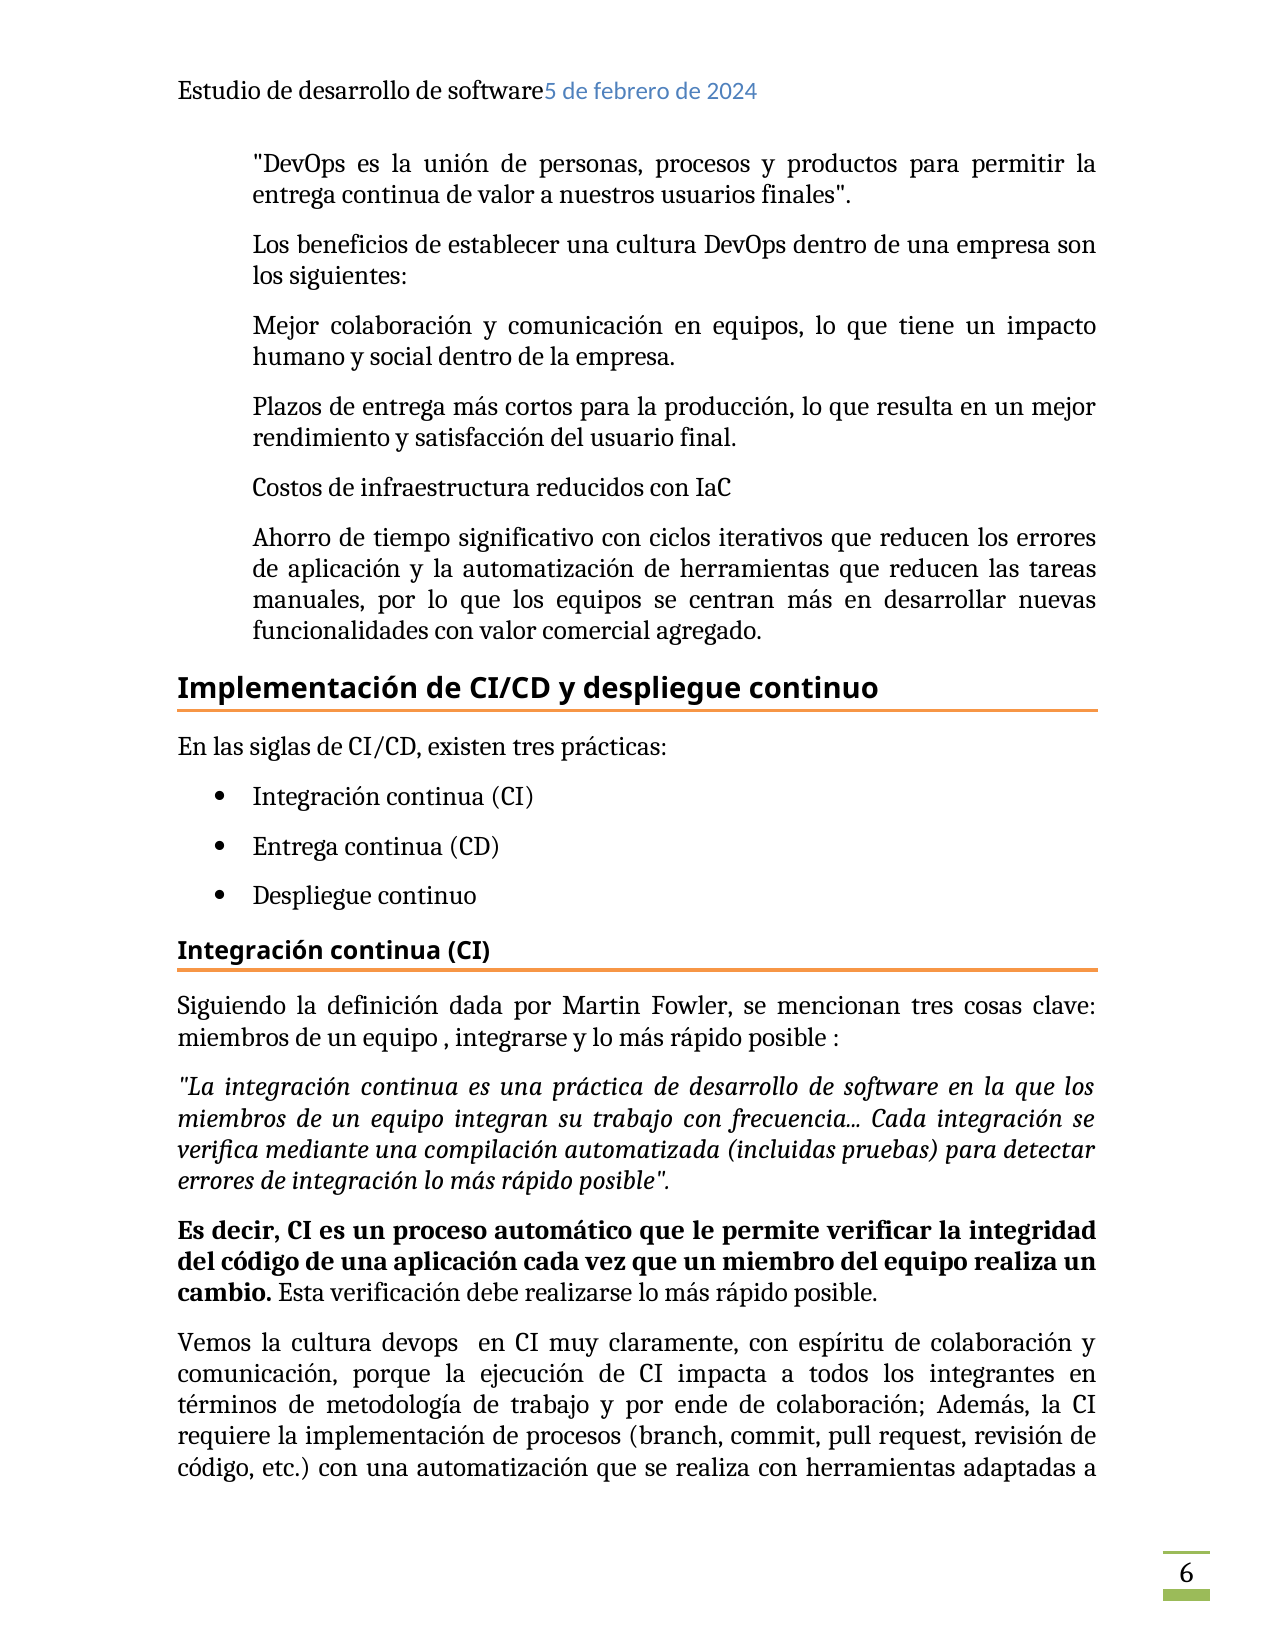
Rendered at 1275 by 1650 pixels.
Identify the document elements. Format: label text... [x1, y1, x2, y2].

text Es decir, CI es un proceso automático que le permite verificar la integridad del código de una aplicación cada vez que un miembro del equipo realiza un cambio. Esta verificación debe realizarse lo más rápido posible. [177, 1215, 1098, 1308]
list Entrega continua (CD) [215, 831, 1098, 862]
subtitle Implementación de CI/CD y despliegue continuo [177, 667, 1098, 709]
text Mejor colaboración y comunicación en equipos, lo que tiene un impacto humano y social dentro de la empresa. [252, 310, 1098, 372]
list Despliegue continuo [215, 880, 1098, 912]
text En las siglas de CI/CD, existen tres prácticas: [177, 731, 1098, 762]
subtitle Integración continua (CI) [177, 932, 1098, 968]
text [177, 1327, 1098, 1483]
text "DevOps es la unión de personas, procesos y productos para permitir la entrega continua de valor a nuestros usuarios finales". [252, 148, 1098, 210]
list Integración continua (CI) [215, 781, 1098, 812]
text Costos de infraestructura reducidos con IaC [252, 472, 1098, 503]
text Siguiendo la definición dada por Martin Fowler, se mencionan tres cosas clave: miembros de un equipo , integrarse y lo más rápido posible : [177, 990, 1098, 1053]
text "La integración continua es una práctica de desarrollo de software en la que los miembros de un equipo integran su trabajo con frecuencia... Cada integración se verifica mediante una compilación automatizada (incluidas pruebas) para detectar errores de integración lo más rápido posible". [177, 1071, 1098, 1196]
text Plazos de entrega más cortos para la producción, lo que resulta en un mejor rendimiento y satisfacción del usuario final. [252, 391, 1098, 453]
text Los beneficios de establecer una cultura DevOps dentro de una empresa son los siguientes: [252, 229, 1098, 291]
text Ahorro de tiempo significativo con ciclos iterativos que reducen los errores de aplicación y la automatización de herramientas que reducen las tareas manuales, por lo que los equipos se centran más en desarrollar nuevas funcionalidades con valor comercial agregado. [252, 522, 1098, 646]
